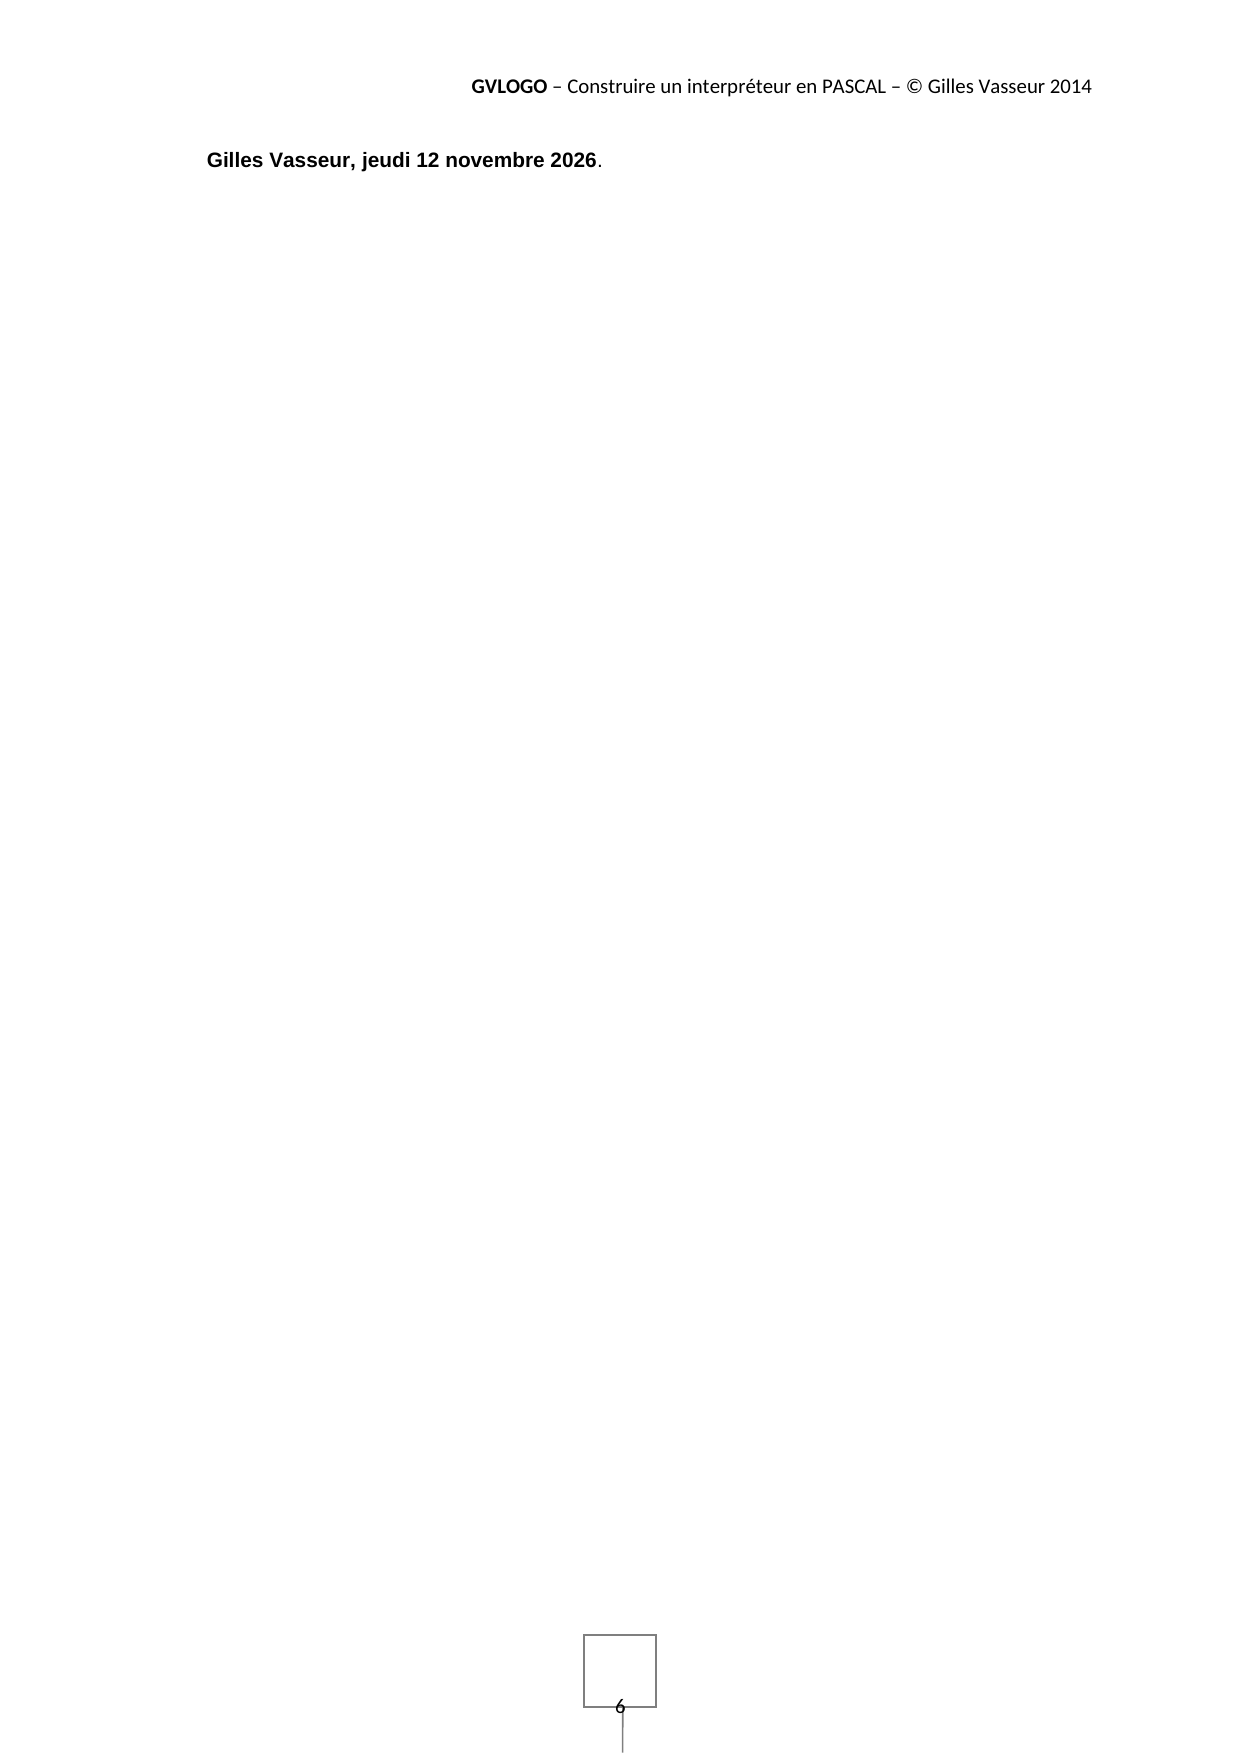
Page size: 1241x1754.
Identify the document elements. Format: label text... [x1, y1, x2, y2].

text Gilles Vasseur, samedi 9 août 2014. [148, 148, 1093, 172]
